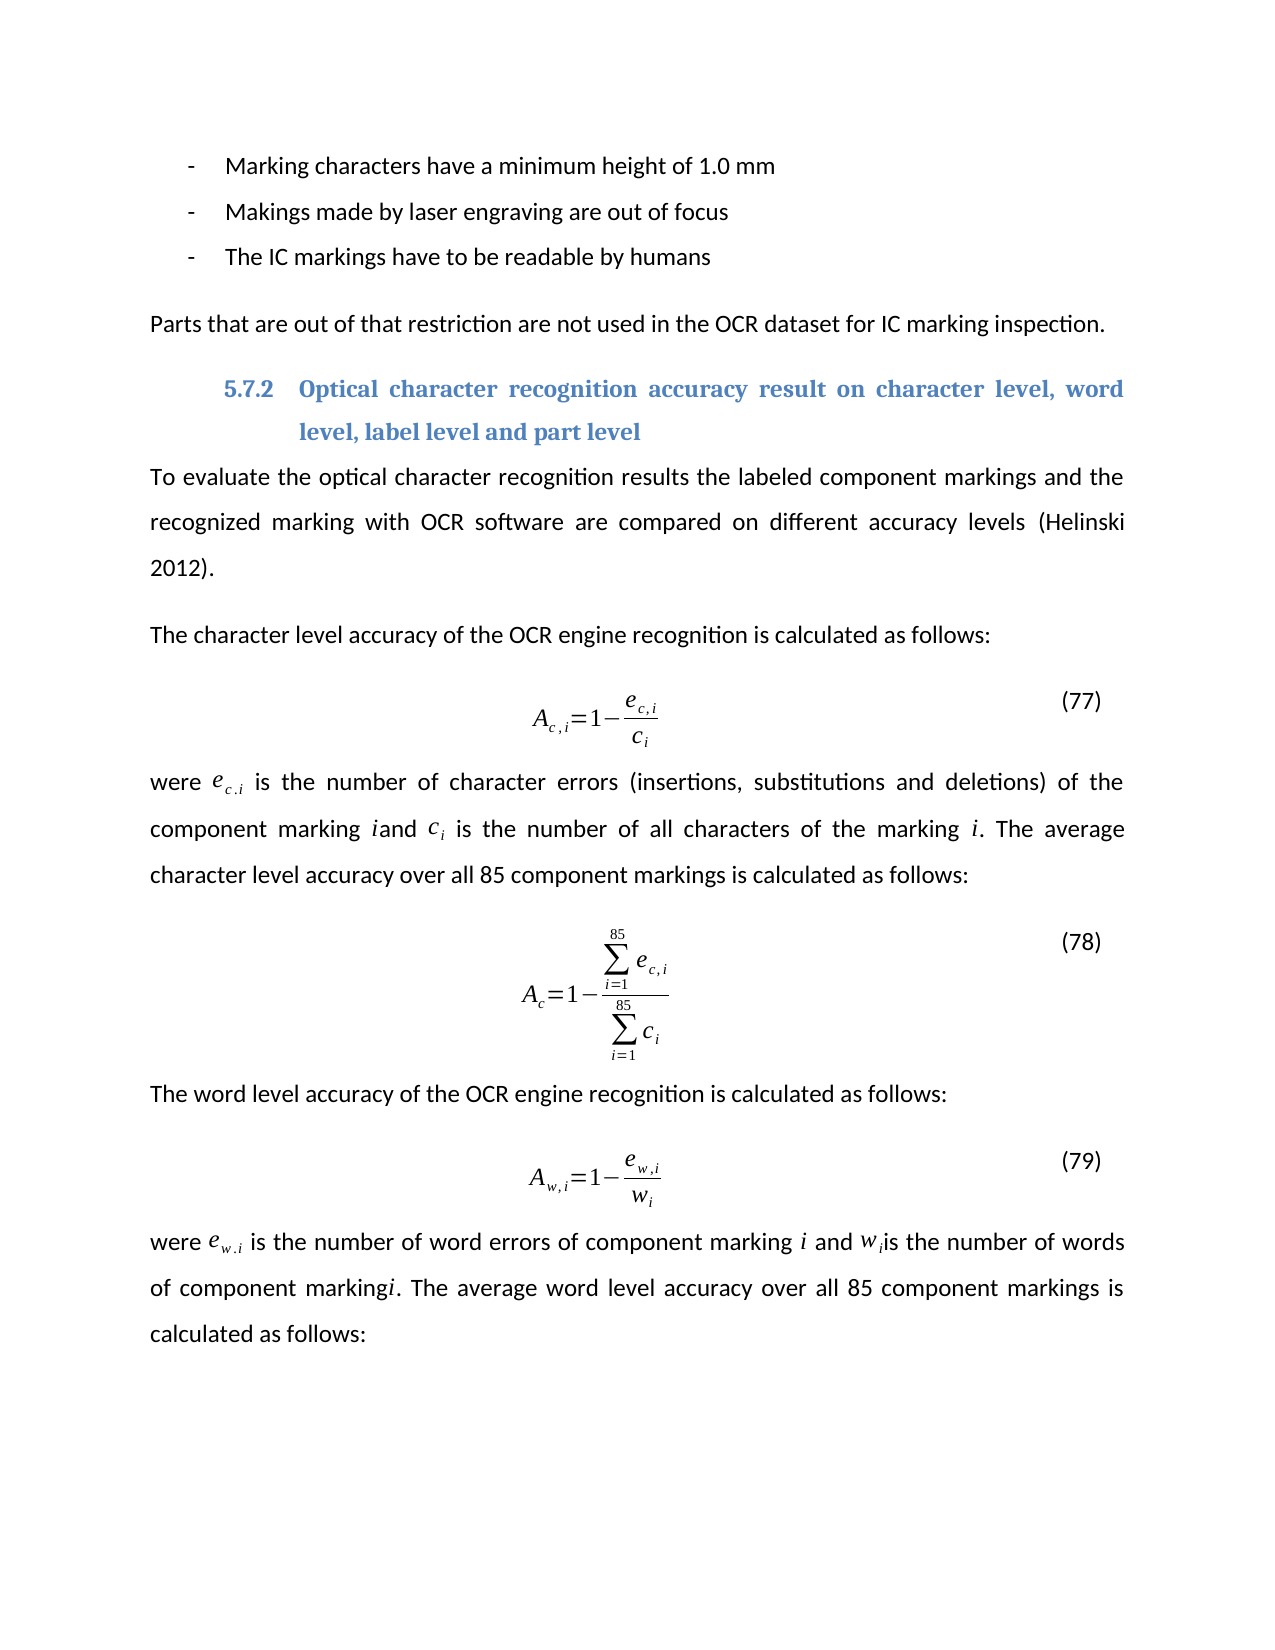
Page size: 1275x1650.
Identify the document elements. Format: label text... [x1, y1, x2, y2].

list Makings made by laser engraving are out of focus [187, 196, 1125, 226]
subtitle Optical character recognition accuracy result on character level, word level, label level and part level [224, 374, 1125, 446]
table_header [139, 685, 1050, 766]
list The IC markings have to be readable by humans [187, 241, 1125, 272]
text To evaluate the optical character recognition results the labeled component markings and the recognized marking with OCR software are compared on different accuracy levels . [150, 461, 1125, 583]
text were is the number of character errors (insertions, substitutions and deletions) of the component marking and is the number of all characters of the marking . The average character level accuracy over all 85 component markings is calculated as follows: [150, 766, 1125, 890]
text The character level accuracy of the OCR engine recognition is calculated as follows: [150, 619, 1125, 649]
table_header [139, 1145, 1050, 1226]
table_header [139, 926, 1050, 1078]
text were is the number of word errors of component marking and is the number of words of component marking. The average word level accuracy over all 85 component markings is calculated as follows: [150, 1226, 1125, 1348]
text Parts that are out of that restriction are not used in the OCR dataset for IC marking inspection. [150, 308, 1125, 338]
list Marking characters have a minimum height of 1.0 mm [187, 150, 1125, 181]
text The word level accuracy of the OCR engine recognition is calculated as follows: [150, 1078, 1125, 1109]
